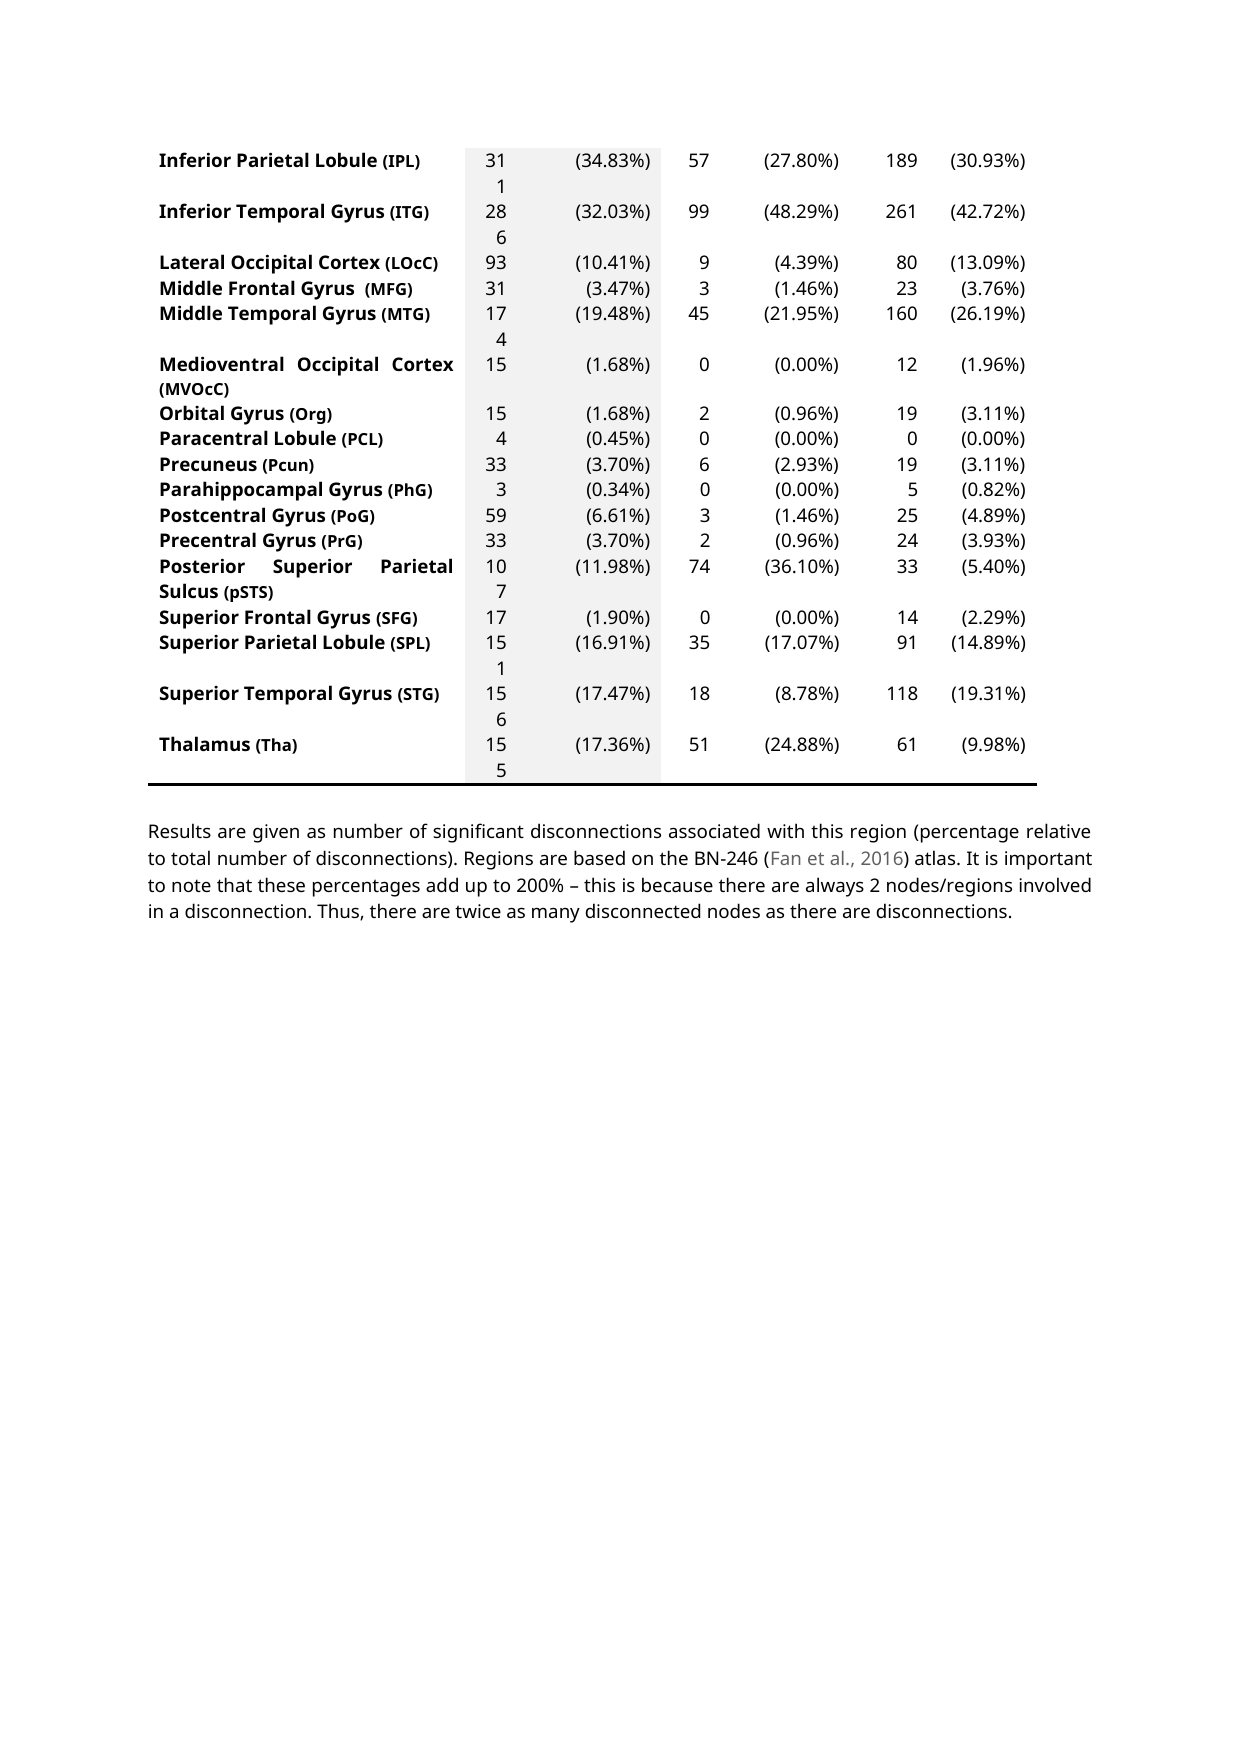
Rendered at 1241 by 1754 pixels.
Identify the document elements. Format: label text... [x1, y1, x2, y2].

table_cell (3.70%) [518, 451, 661, 477]
table_cell 25 [850, 502, 929, 528]
table_cell Precentral Gyrus (PrG) [148, 528, 465, 553]
table_cell 261 [850, 199, 929, 250]
table_cell (36.10%) [721, 553, 850, 604]
table_cell 19 [850, 400, 929, 426]
table_cell 2 [661, 400, 721, 426]
table_cell (3.76%) [929, 275, 1036, 301]
table_cell Parahippocampal Gyrus (PhG) [148, 477, 465, 502]
table_cell 3 [465, 477, 518, 502]
table_cell 0 [661, 352, 721, 400]
table_cell (3.70%) [518, 528, 661, 553]
table_cell Inferior Parietal Lobule (IPL) [148, 148, 465, 199]
table_cell 0 [850, 426, 929, 451]
text Results are given as number of significant disconnections associated with this region (percentage relative to total number of disconnections). Regions are based on the BN-246 (Fan et al., 2016) atlas. It is important to note that these percentages add up to 200% – this is because there are always 2 nodes/regions involved in a disconnection. Thus, there are twice as many disconnected nodes as there are disconnections. [148, 786, 1093, 924]
table_cell (3.11%) [929, 451, 1036, 477]
table_cell Middle Temporal Gyrus (MTG) [148, 301, 465, 352]
table_cell 18 [661, 681, 721, 732]
table_cell (2.29%) [929, 604, 1037, 630]
table_cell (19.31%) [929, 681, 1037, 732]
table_cell (48.29%) [721, 199, 850, 250]
table_cell (9.98%) [929, 732, 1037, 783]
table_cell 80 [850, 250, 929, 275]
table_cell (3.93%) [929, 528, 1037, 553]
table_cell 99 [661, 199, 721, 250]
table_cell Orbital Gyrus (Org) [148, 400, 465, 426]
table_cell Lateral Occipital Cortex (LOcC) [148, 250, 465, 275]
table_cell Middle Frontal Gyrus (MFG) [148, 275, 465, 301]
table_cell (1.46%) [721, 275, 850, 301]
table_cell 155 [465, 732, 518, 783]
table_cell Inferior Temporal Gyrus (ITG) [148, 199, 465, 250]
table_cell (34.83%) [518, 148, 661, 199]
table_cell (32.03%) [518, 199, 661, 250]
table_cell (0.00%) [929, 426, 1036, 451]
table_cell (0.82%) [929, 477, 1037, 502]
table_cell (1.90%) [518, 604, 661, 630]
table_cell 23 [850, 275, 929, 301]
table_cell Thalamus (Tha) [148, 732, 465, 783]
table_cell 33 [850, 553, 929, 604]
table_cell 0 [661, 604, 721, 630]
table_cell (1.46%) [721, 502, 850, 528]
table_cell Superior Parietal Lobule (SPL) [148, 630, 465, 681]
table_cell 51 [661, 732, 721, 783]
table_cell (0.00%) [721, 604, 850, 630]
table_cell 6 [661, 451, 721, 477]
table_cell 15 [465, 352, 518, 400]
table_cell (19.48%) [518, 301, 661, 352]
table_cell 33 [465, 451, 518, 477]
table_cell (5.40%) [929, 553, 1037, 604]
table_cell (30.93%) [929, 148, 1036, 199]
table_cell 91 [850, 630, 929, 681]
table_cell (0.00%) [721, 477, 850, 502]
table_cell (27.80%) [721, 148, 850, 199]
table_cell 57 [661, 148, 721, 199]
table_cell (1.96%) [929, 352, 1036, 400]
table_cell (14.89%) [929, 630, 1037, 681]
table_cell (4.89%) [929, 502, 1037, 528]
table_cell 93 [465, 250, 518, 275]
table_cell 189 [850, 148, 929, 199]
table_cell 61 [850, 732, 929, 783]
table_cell 156 [465, 681, 518, 732]
table_cell Paracentral Lobule (PCL) [148, 426, 465, 451]
table_cell 12 [850, 352, 929, 400]
table_cell 14 [850, 604, 929, 630]
table_cell Superior Temporal Gyrus (STG) [148, 681, 465, 732]
table_cell (1.68%) [518, 400, 661, 426]
table_cell (16.91%) [518, 630, 661, 681]
table_cell (26.19%) [929, 301, 1036, 352]
table_cell 31 [465, 275, 518, 301]
table_cell (0.45%) [518, 426, 661, 451]
table_cell 2 [661, 528, 721, 553]
table_cell 5 [850, 477, 929, 502]
table_cell 3 [661, 502, 721, 528]
table_cell (10.41%) [518, 250, 661, 275]
table_cell (1.68%) [518, 352, 661, 400]
table_cell (2.93%) [721, 451, 850, 477]
table_cell 35 [661, 630, 721, 681]
table_cell Medioventral Occipital Cortex (MVOcC) [148, 352, 465, 400]
table_cell 3 [661, 275, 721, 301]
table_cell 118 [850, 681, 929, 732]
table_cell (13.09%) [929, 250, 1036, 275]
table_cell (3.11%) [929, 400, 1036, 426]
table_cell Superior Frontal Gyrus (SFG) [148, 604, 465, 630]
table_cell 107 [465, 553, 518, 604]
table_cell 33 [465, 528, 518, 553]
table_cell 74 [661, 553, 721, 604]
table_cell (3.47%) [518, 275, 661, 301]
table_cell (0.34%) [518, 477, 661, 502]
table_cell 15 [465, 400, 518, 426]
table_cell 19 [850, 451, 929, 477]
table_cell (0.00%) [721, 426, 850, 451]
table_cell 311 [465, 148, 518, 199]
table_cell (4.39%) [721, 250, 850, 275]
table_cell 9 [661, 250, 721, 275]
table_cell (17.07%) [721, 630, 850, 681]
table_cell (17.47%) [518, 681, 661, 732]
table_cell (21.95%) [721, 301, 850, 352]
table_cell 160 [850, 301, 929, 352]
table_cell 4 [465, 426, 518, 451]
table_cell (11.98%) [518, 553, 661, 604]
table_cell (0.96%) [721, 528, 850, 553]
table_cell Precuneus (Pcun) [148, 451, 465, 477]
table_cell (0.00%) [721, 352, 850, 400]
table_cell (0.96%) [721, 400, 850, 426]
table_cell (8.78%) [721, 681, 850, 732]
table_cell 17 [465, 604, 518, 630]
table_cell 286 [465, 199, 518, 250]
table_cell 45 [661, 301, 721, 352]
table_cell 0 [661, 426, 721, 451]
table_cell 24 [850, 528, 929, 553]
table_cell (17.36%) [518, 732, 661, 783]
table_cell 59 [465, 502, 518, 528]
table_cell 174 [465, 301, 518, 352]
table_cell 0 [661, 477, 721, 502]
table_cell Posterior Superior Parietal Sulcus (pSTS) [148, 553, 465, 604]
table_cell (6.61%) [518, 502, 661, 528]
table_cell Postcentral Gyrus (PoG) [148, 502, 465, 528]
table_cell (24.88%) [721, 732, 850, 783]
table_cell 151 [465, 630, 518, 681]
table_cell (42.72%) [929, 199, 1036, 250]
